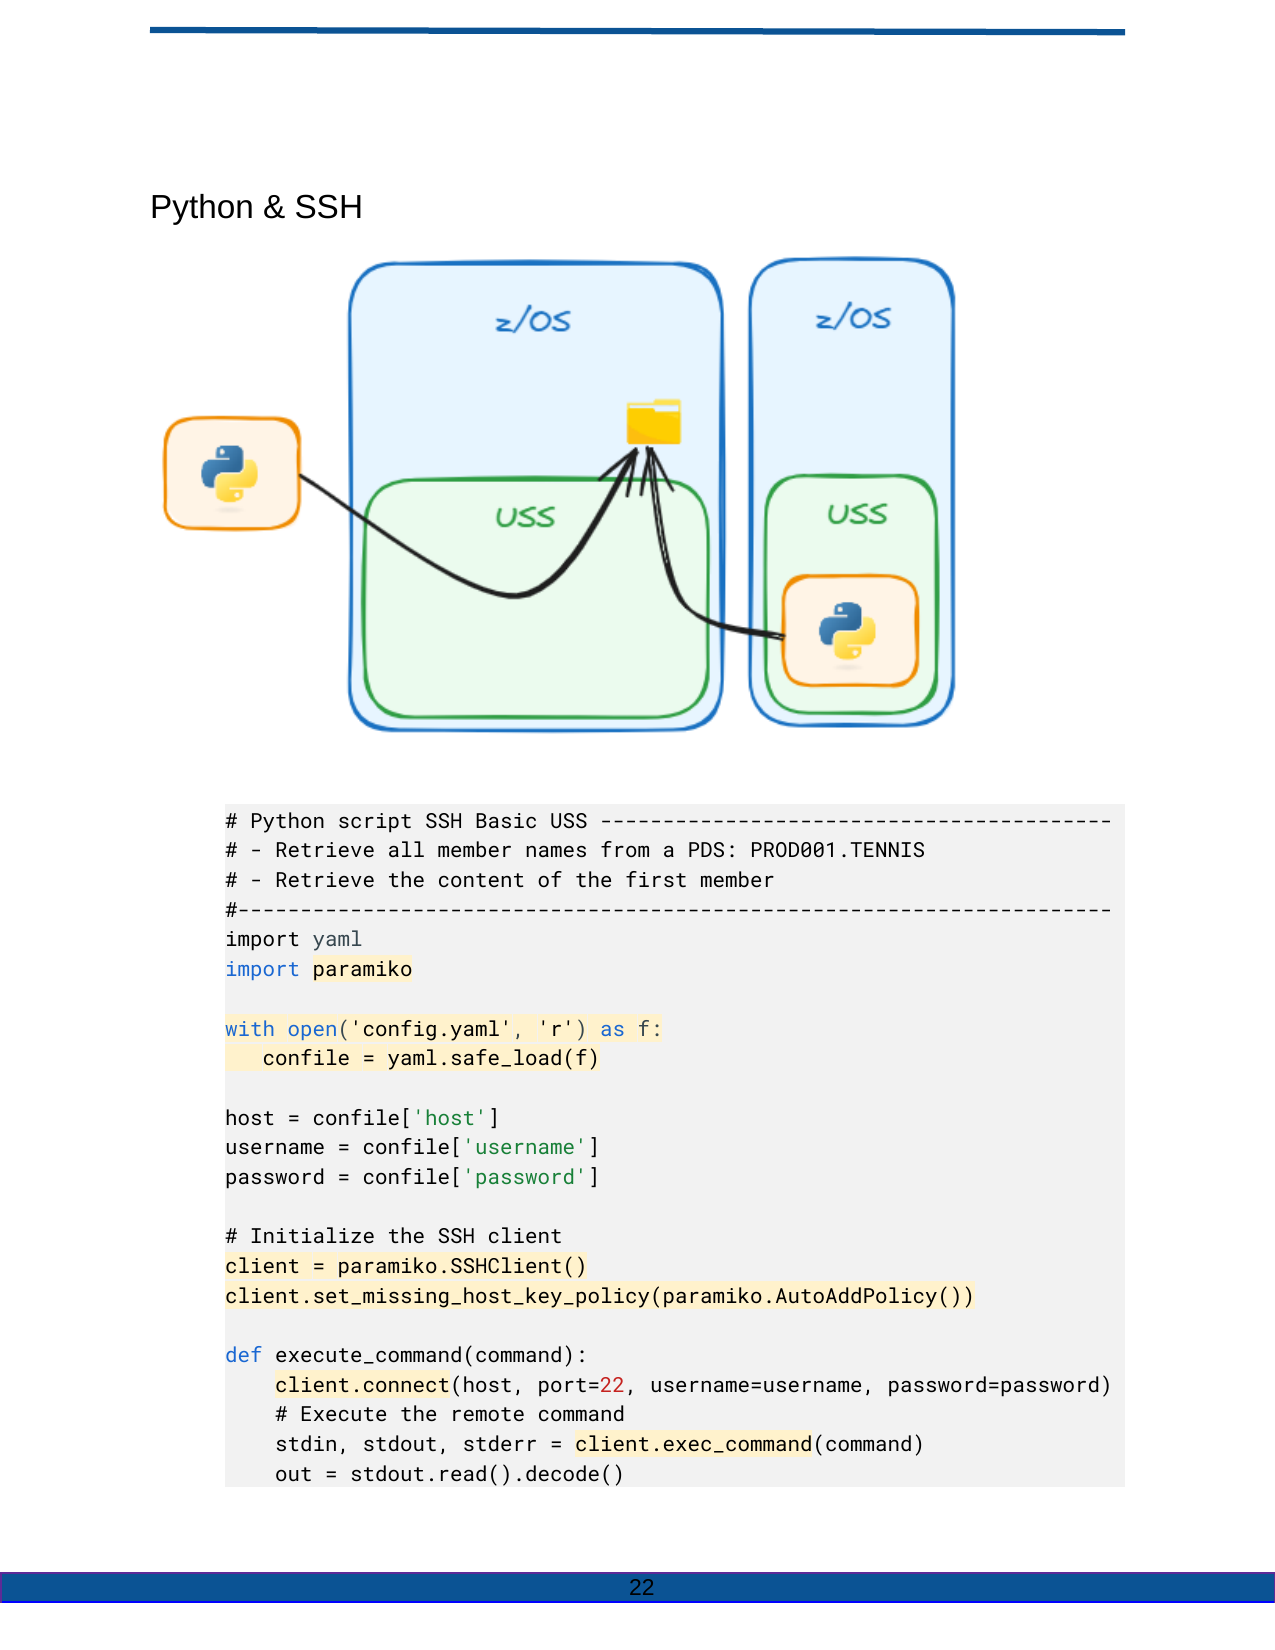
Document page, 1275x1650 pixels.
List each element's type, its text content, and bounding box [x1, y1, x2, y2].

text client.set_missing_host_key_policy(paramiko.AutoAddPolicy()) [225, 1279, 1125, 1309]
text username = confile['username'] [225, 1131, 1125, 1160]
text #---------------------------------------------------------------------- [225, 893, 1125, 923]
text out = stdout.read().decode() [225, 1457, 1125, 1487]
text host = confile['host'] [225, 1101, 1125, 1131]
text import paramiko [225, 952, 1125, 982]
picture [150, 244, 968, 745]
text client = paramiko.SSHClient() [225, 1249, 1125, 1279]
text stdin, stdout, stderr = client.exec_command(command) [225, 1427, 1125, 1457]
subtitle Python & SSH [150, 187, 1125, 226]
text # - Retrieve the content of the first member [225, 863, 1125, 893]
text # - Retrieve all member names from a PDS: PROD001.TENNIS [225, 834, 1125, 863]
text import yaml [225, 923, 1125, 952]
text password = confile['password'] [225, 1160, 1125, 1190]
text client.connect(host, port=22, username=username, password=password) [225, 1368, 1125, 1398]
text def execute_command(command): [225, 1338, 1125, 1368]
text # Execute the remote command [225, 1398, 1125, 1427]
text confile = yaml.safe_load(f) [225, 1042, 1125, 1071]
text # Initialize the SSH client [225, 1220, 1125, 1249]
text with open('config.yaml', 'r') as f: [225, 1012, 1125, 1042]
text # Python script SSH Basic USS ----------------------------------------- [225, 804, 1125, 834]
